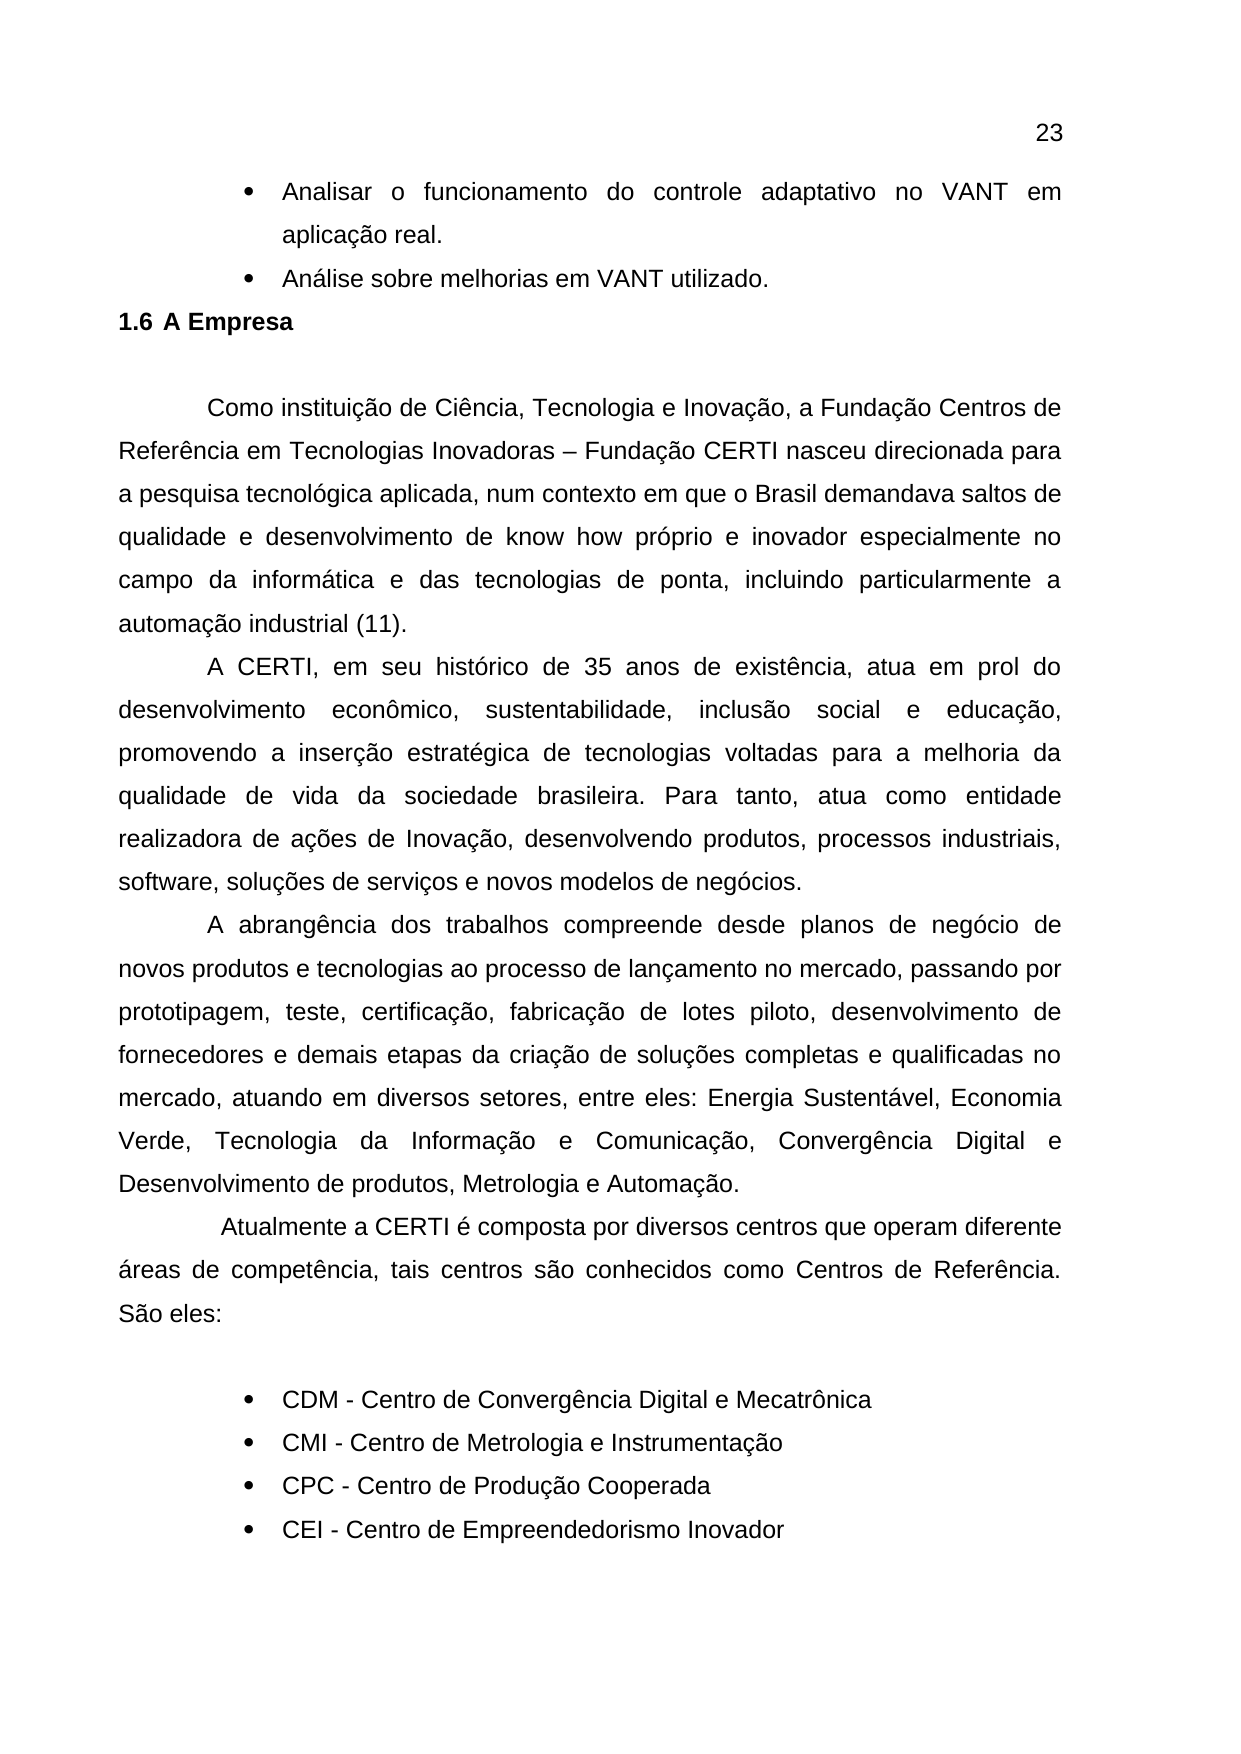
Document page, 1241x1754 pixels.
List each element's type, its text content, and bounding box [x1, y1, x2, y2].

text Atualmente a CERTI é composta por diversos centros que operam diferente áreas de competência, tais centros são conhecidos como Centros de Referência. São eles: [118, 1212, 1063, 1327]
list Analisar o funcionamento do controle adaptativo no VANT em aplicação real. [244, 177, 1063, 249]
list CEI - Centro de Empreendedorismo Inovador [244, 1514, 1063, 1543]
subtitle A Empresa [118, 307, 1063, 336]
text A CERTI, em seu histórico de 35 anos de existência, atua em prol do desenvolvimento econômico, sustentabilidade, inclusão social e educação, promovendo a inserção estratégica de tecnologias voltadas para a melhoria da qualidade de vida da sociedade brasileira. Para tanto, atua como entidade realizadora de ações de Inovação, desenvolvendo produtos, processos industriais, software, soluções de serviços e novos modelos de negócios. [118, 652, 1063, 896]
list CDM - Centro de Convergência Digital e Mecatrônica [244, 1385, 1063, 1414]
text A abrangência dos trabalhos compreende desde planos de negócio de novos produtos e tecnologias ao processo de lançamento no mercado, passando por prototipagem, teste, certificação, fabricação de lotes piloto, desenvolvimento de fornecedores e demais etapas da criação de soluções completas e qualificadas no mercado, atuando em diversos setores, entre eles: Energia Sustentável, Economia Verde, Tecnologia da Informação e Comunicação, Convergência Digital e Desenvolvimento de produtos, Metrologia e Automação. [118, 911, 1063, 1198]
list Análise sobre melhorias em VANT utilizado. [244, 263, 1063, 292]
list CPC - Centro de Produção Cooperada [244, 1471, 1063, 1500]
list CMI - Centro de Metrologia e Instrumentação [244, 1428, 1063, 1457]
text Como instituição de Ciência, Tecnologia e Inovação, a Fundação Centros de Referência em Tecnologias Inovadoras – Fundação CERTI nasceu direcionada para a pesquisa tecnológica aplicada, num contexto em que o Brasil demandava saltos de qualidade e desenvolvimento de know how próprio e inovador especialmente no campo da informática e das tecnologias de ponta, incluindo particularmente a automação industrial . [118, 393, 1063, 637]
